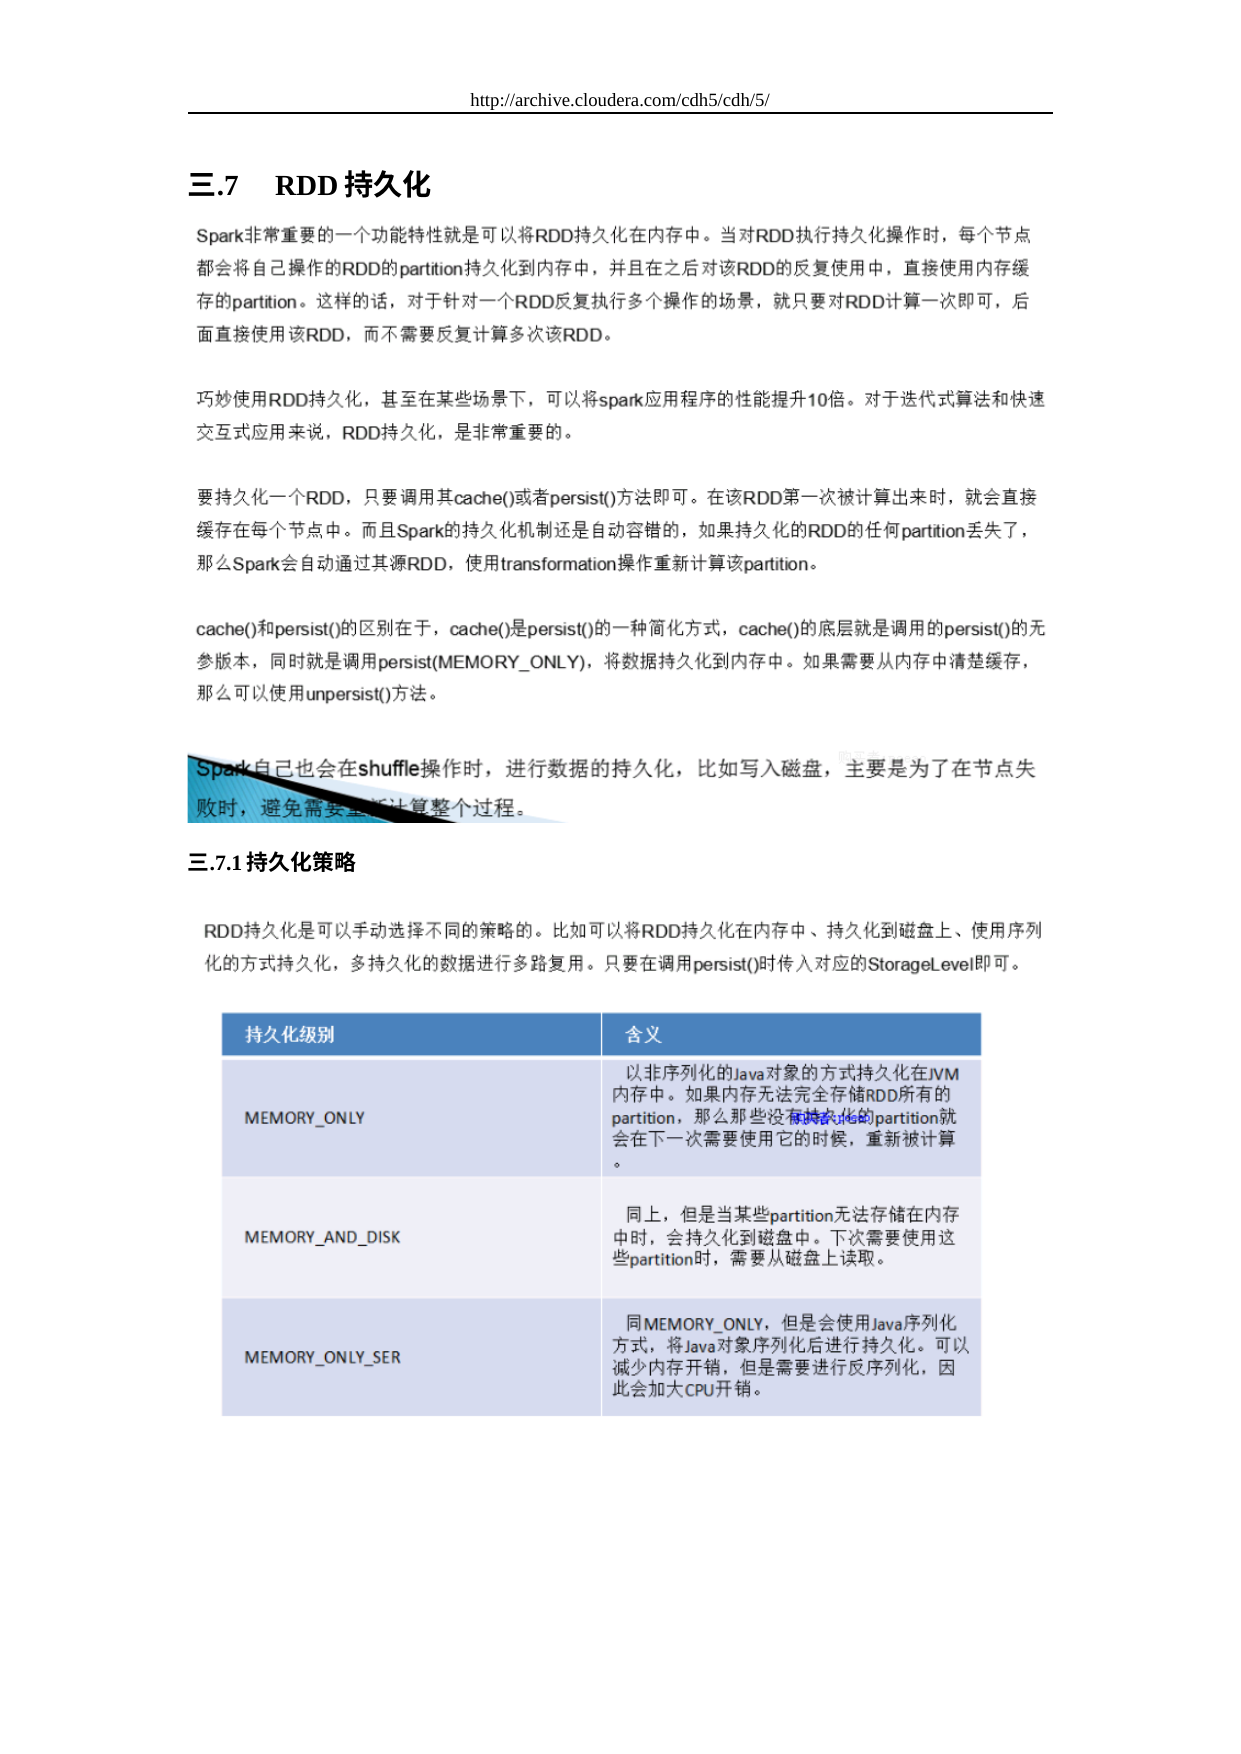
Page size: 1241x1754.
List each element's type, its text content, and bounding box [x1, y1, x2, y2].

picture [187, 900, 1053, 1421]
subtitle 持久化策略 [187, 845, 1053, 877]
subtitle RDD持久化 [187, 162, 1053, 204]
picture [187, 220, 1053, 823]
